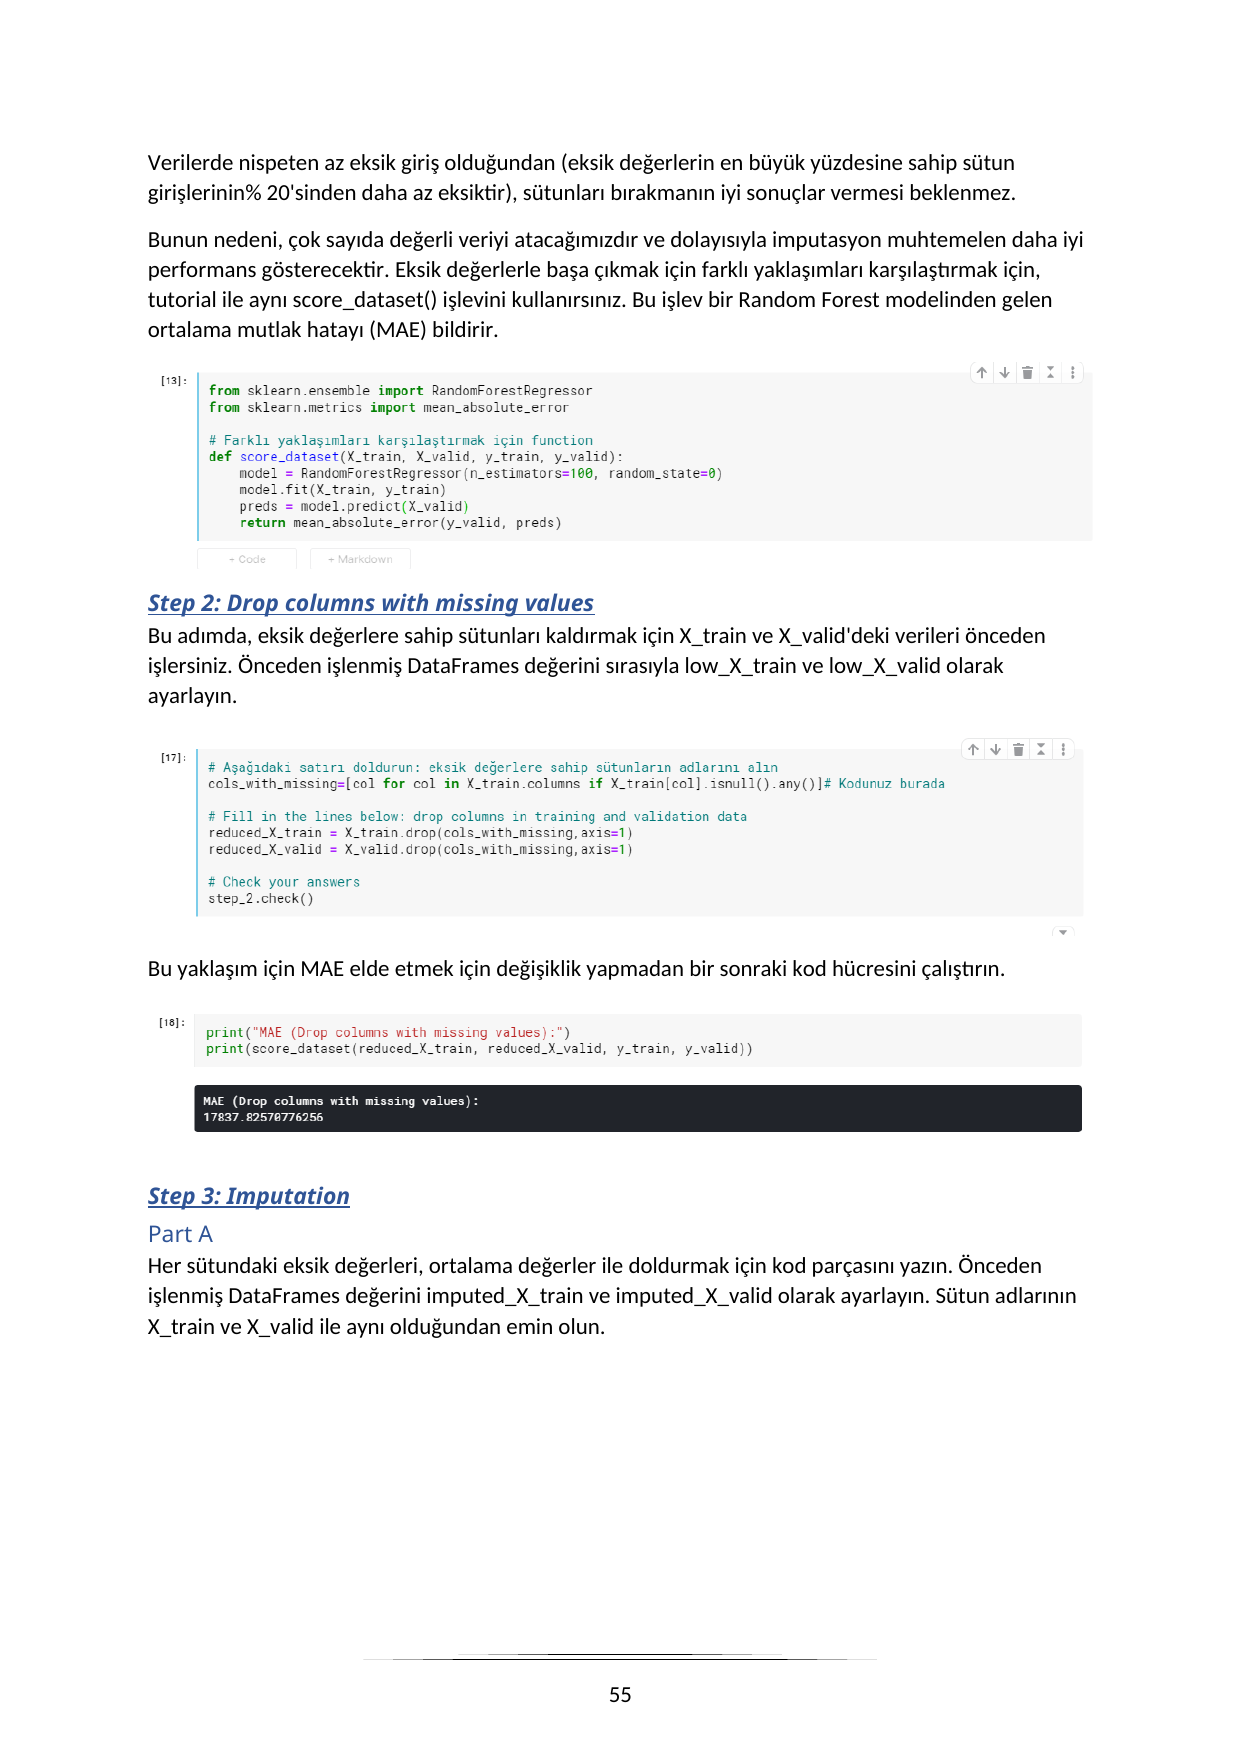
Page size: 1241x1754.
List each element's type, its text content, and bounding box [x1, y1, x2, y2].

text Bu yaklaşım için MAE elde etmek için değişiklik yapmadan bir sonraki kod hücresini çalıştırın. [148, 954, 1093, 982]
subtitle Step 3: Imputation [148, 1180, 1093, 1211]
subtitle Step 2: Drop columns with missing values [148, 587, 1093, 619]
text Her sütundaki eksik değerleri, ortalama değerler ile doldurmak için kod parçasını yazın. Önceden işlenmiş DataFrames değerini imputed_X_train ve imputed_X_valid olarak ayarlayın. Sütun adlarının X_train ve X_valid ile aynı olduğundan emin olun. [148, 1251, 1093, 1340]
text Bu adımda, eksik değerlere sahip sütunları kaldırmak için X_train ve X_valid'deki verileri önceden işlersiniz. Önceden işlenmiş DataFrames değerini sırasıyla low_X_train ve low_X_valid olarak ayarlayın. [148, 621, 1093, 709]
text Verilerde nispeten az eksik giriş olduğundan (eksik değerlerin en büyük yüzdesine sahip sütun girişlerinin% 20'sinden daha az eksiktir), sütunları bırakmanın iyi sonuçlar vermesi beklenmez. [148, 148, 1093, 206]
picture [147, 362, 1093, 569]
picture [147, 1001, 1093, 1161]
picture [147, 728, 1093, 936]
text Bunun nedeni, çok sayıda değerli veriyi atacağımızdır ve dolayısıyla imputasyon muhtemelen daha iyi performans gösterecektir. Eksik değerlerle başa çıkmak için farklı yaklaşımları karşılaştırmak için, tutorial ile aynı score_dataset() işlevini kullanırsınız. Bu işlev bir Random Forest modelinden gelen ortalama mutlak hatayı (MAE) bildirir. [148, 225, 1093, 343]
subtitle Part A [148, 1218, 1093, 1249]
